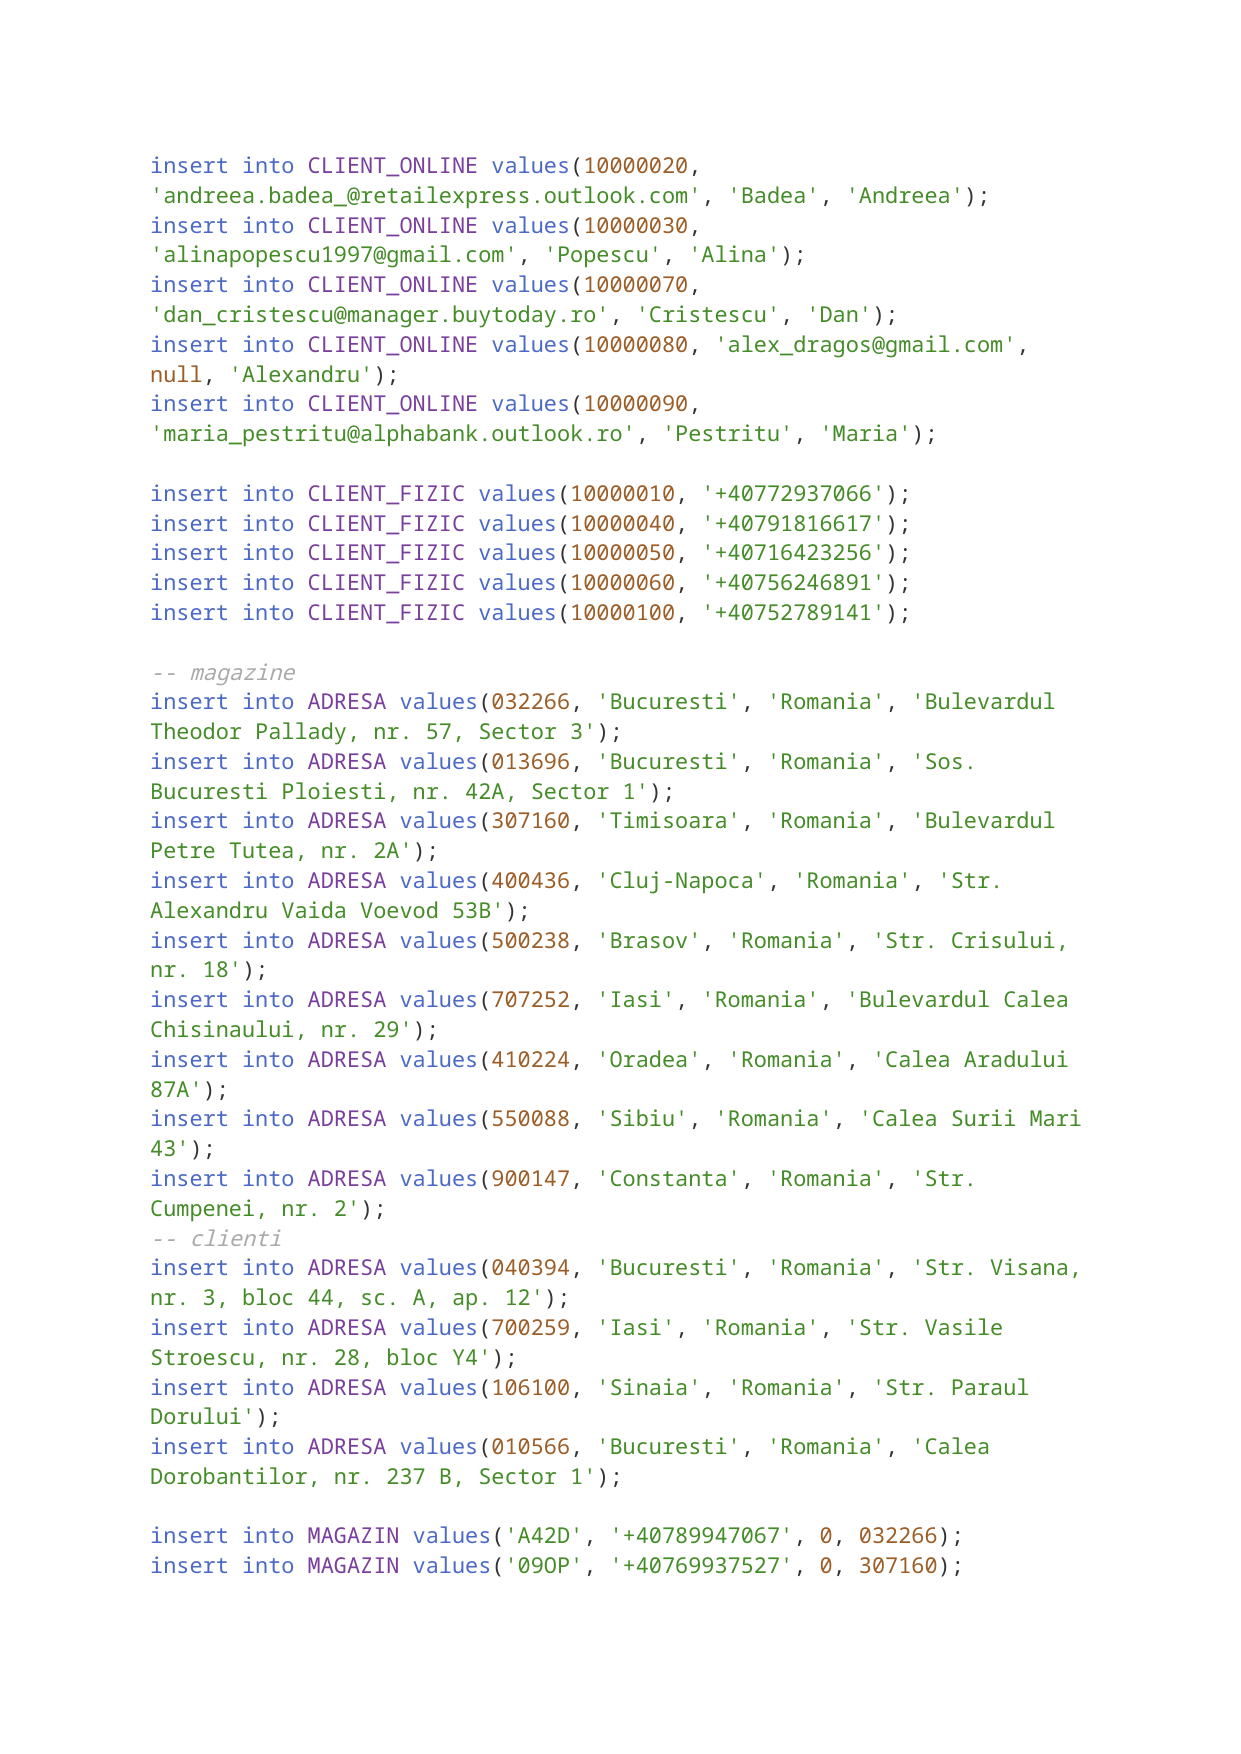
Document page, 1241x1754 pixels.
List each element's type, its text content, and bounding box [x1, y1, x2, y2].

text insert into ADRESA values(106100, 'Sinaia', 'Romania', 'Str. Paraul Dorului'); [150, 1371, 1090, 1431]
text insert into CLIENT_FIZIC values(10000060, '+40756246891'); [150, 567, 1090, 597]
text insert into ADRESA values(500238, 'Brasov', 'Romania', 'Str. Crisului, nr. 18'); [150, 924, 1090, 984]
text insert into ADRESA values(900147, 'Constanta', 'Romania', 'Str. Cumpenei, nr. 2'); [150, 1163, 1090, 1222]
text insert into CLIENT_ONLINE values(10000020, 'andreea.badea_@retailexpress.outlook.com', 'Badea', 'Andreea'); [150, 150, 1090, 209]
text insert into MAGAZIN values('A42D', '+40789947067', 0, 032266); [150, 1520, 1090, 1550]
text insert into CLIENT_ONLINE values(10000090, 'maria_pestritu@alphabank.outlook.ro', 'Pestritu', 'Maria'); [150, 388, 1090, 448]
text insert into ADRESA values(032266, 'Bucuresti', 'Romania', 'Bulevardul Theodor Pallady, nr. 57, Sector 3'); [150, 686, 1090, 746]
text insert into ADRESA values(010566, 'Bucuresti', 'Romania', 'Calea Dorobantilor, nr. 237 B, Sector 1'); [150, 1431, 1090, 1491]
text insert into CLIENT_FIZIC values(10000040, '+40791816617'); [150, 507, 1090, 537]
text insert into ADRESA values(040394, 'Bucuresti', 'Romania', 'Str. Visana, nr. 3, bloc 44, sc. A, ap. 12'); [150, 1252, 1090, 1312]
text insert into CLIENT_FIZIC values(10000010, '+40772937066'); [150, 478, 1090, 507]
text insert into ADRESA values(400436, 'Cluj-Napoca', 'Romania', 'Str. Alexandru Vaida Voevod 53B'); [150, 865, 1090, 924]
text insert into ADRESA values(307160, 'Timisoara', 'Romania', 'Bulevardul Petre Tutea, nr. 2A'); [150, 805, 1090, 865]
text insert into ADRESA values(013696, 'Bucuresti', 'Romania', 'Sos. Bucuresti Ploiesti, nr. 42A, Sector 1'); [150, 746, 1090, 805]
text insert into CLIENT_ONLINE values(10000030, 'alinapopescu1997@gmail.com', 'Popescu', 'Alina'); [150, 209, 1090, 269]
text insert into CLIENT_ONLINE values(10000080, 'alex_dragos@gmail.com', null, 'Alexandru'); [150, 329, 1090, 388]
text insert into ADRESA values(550088, 'Sibiu', 'Romania', 'Calea Surii Mari 43'); [150, 1103, 1090, 1163]
text insert into CLIENT_FIZIC values(10000100, '+40752789141'); [150, 597, 1090, 627]
text insert into ADRESA values(707252, 'Iasi', 'Romania', 'Bulevardul Calea Chisinaului, nr. 29'); [150, 984, 1090, 1044]
text insert into CLIENT_ONLINE values(10000070, 'dan_cristescu@manager.buytoday.ro', 'Cristescu', 'Dan'); [150, 269, 1090, 329]
text insert into CLIENT_FIZIC values(10000050, '+40716423256'); [150, 537, 1090, 567]
text insert into MAGAZIN values('09OP', '+40769937527', 0, 307160); [150, 1550, 1090, 1580]
text -- clienti [150, 1222, 1090, 1252]
text insert into ADRESA values(410224, 'Oradea', 'Romania', 'Calea Aradului 87A'); [150, 1044, 1090, 1103]
text -- magazine [150, 656, 1090, 686]
text insert into ADRESA values(700259, 'Iasi', 'Romania', 'Str. Vasile Stroescu, nr. 28, bloc Y4'); [150, 1312, 1090, 1371]
